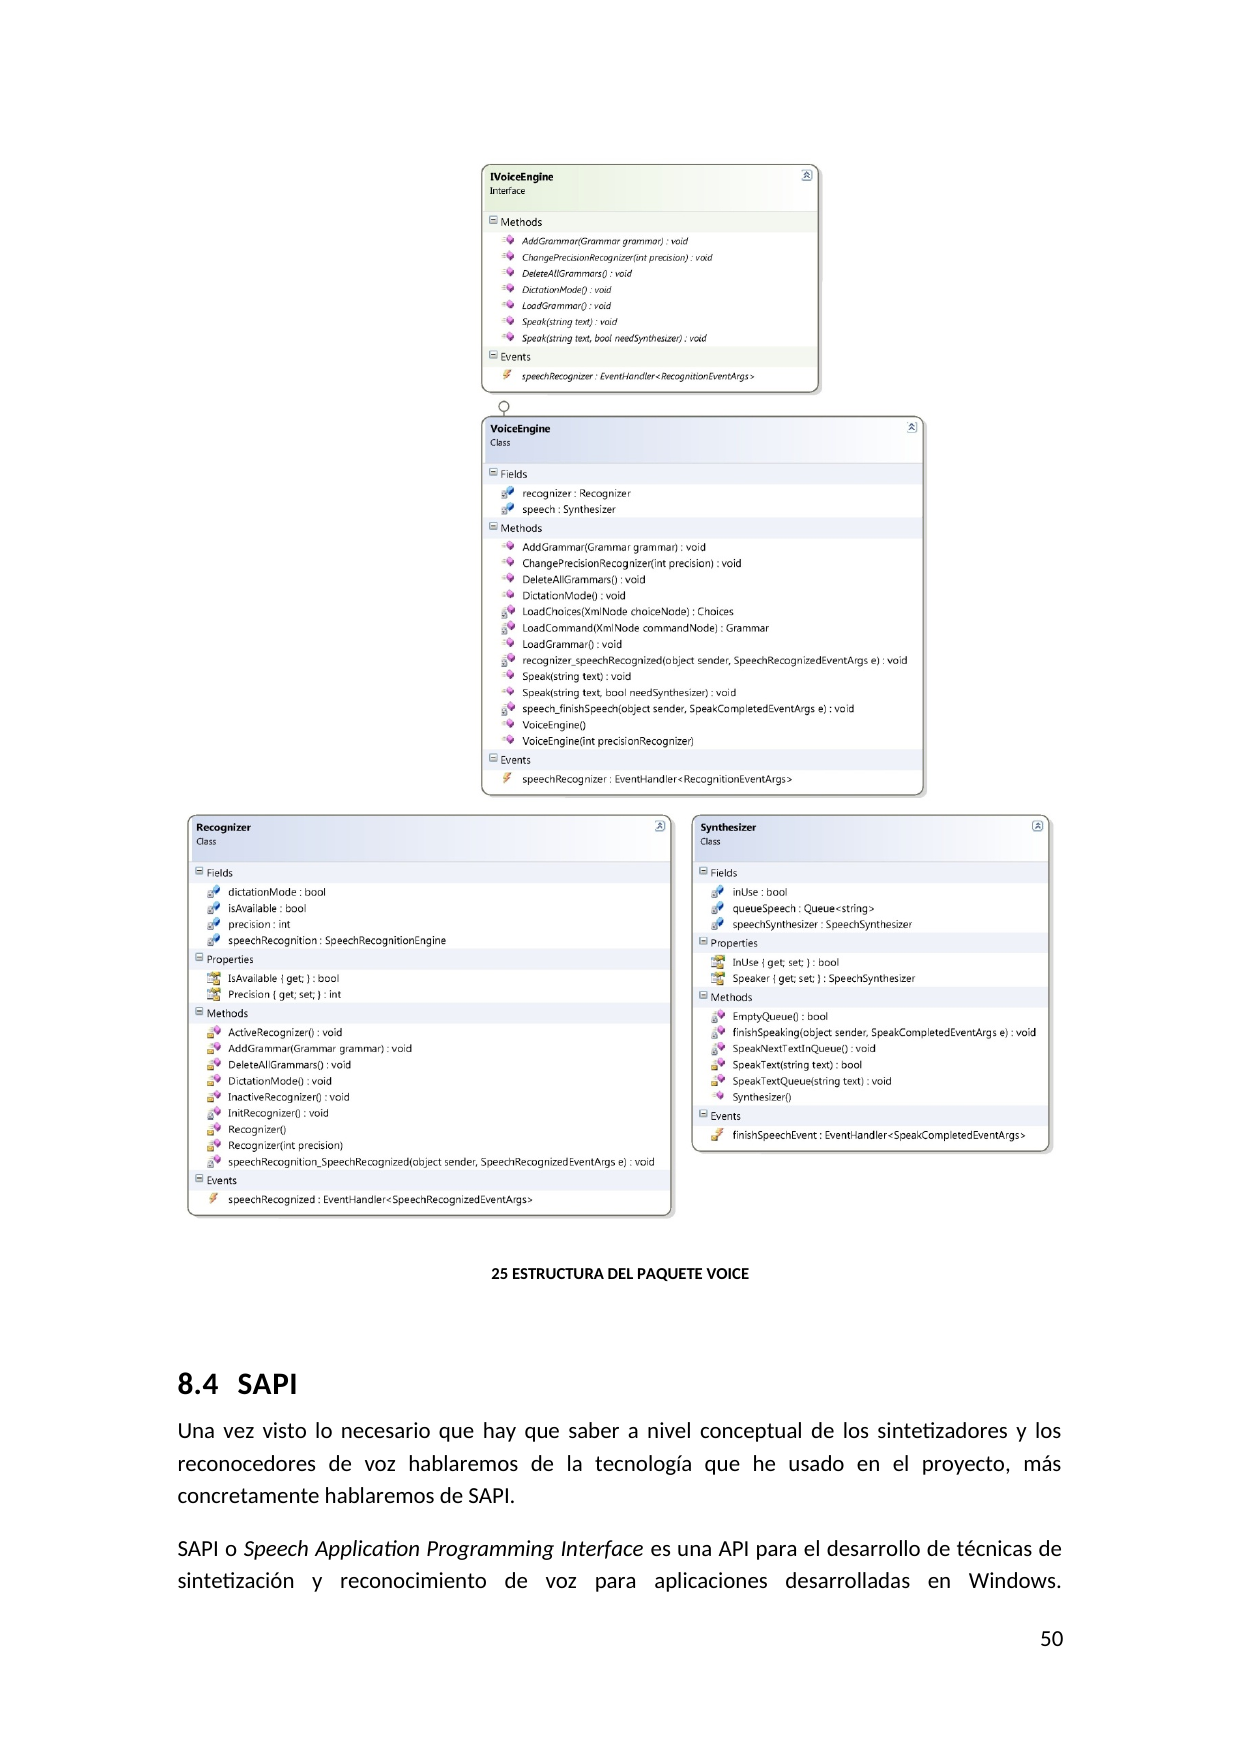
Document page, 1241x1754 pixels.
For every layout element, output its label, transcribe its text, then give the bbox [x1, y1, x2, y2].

text Una vez visto lo necesario que hay que saber a nivel conceptual de los sintetizadores y los reconocedores de voz hablaremos de la tecnología que he usado en el proyecto, más concretamente hablaremos de SAPI. [177, 1416, 1063, 1509]
picture [177, 147, 1063, 1238]
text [177, 1534, 1063, 1594]
subtitle SAPI [177, 1364, 1063, 1402]
